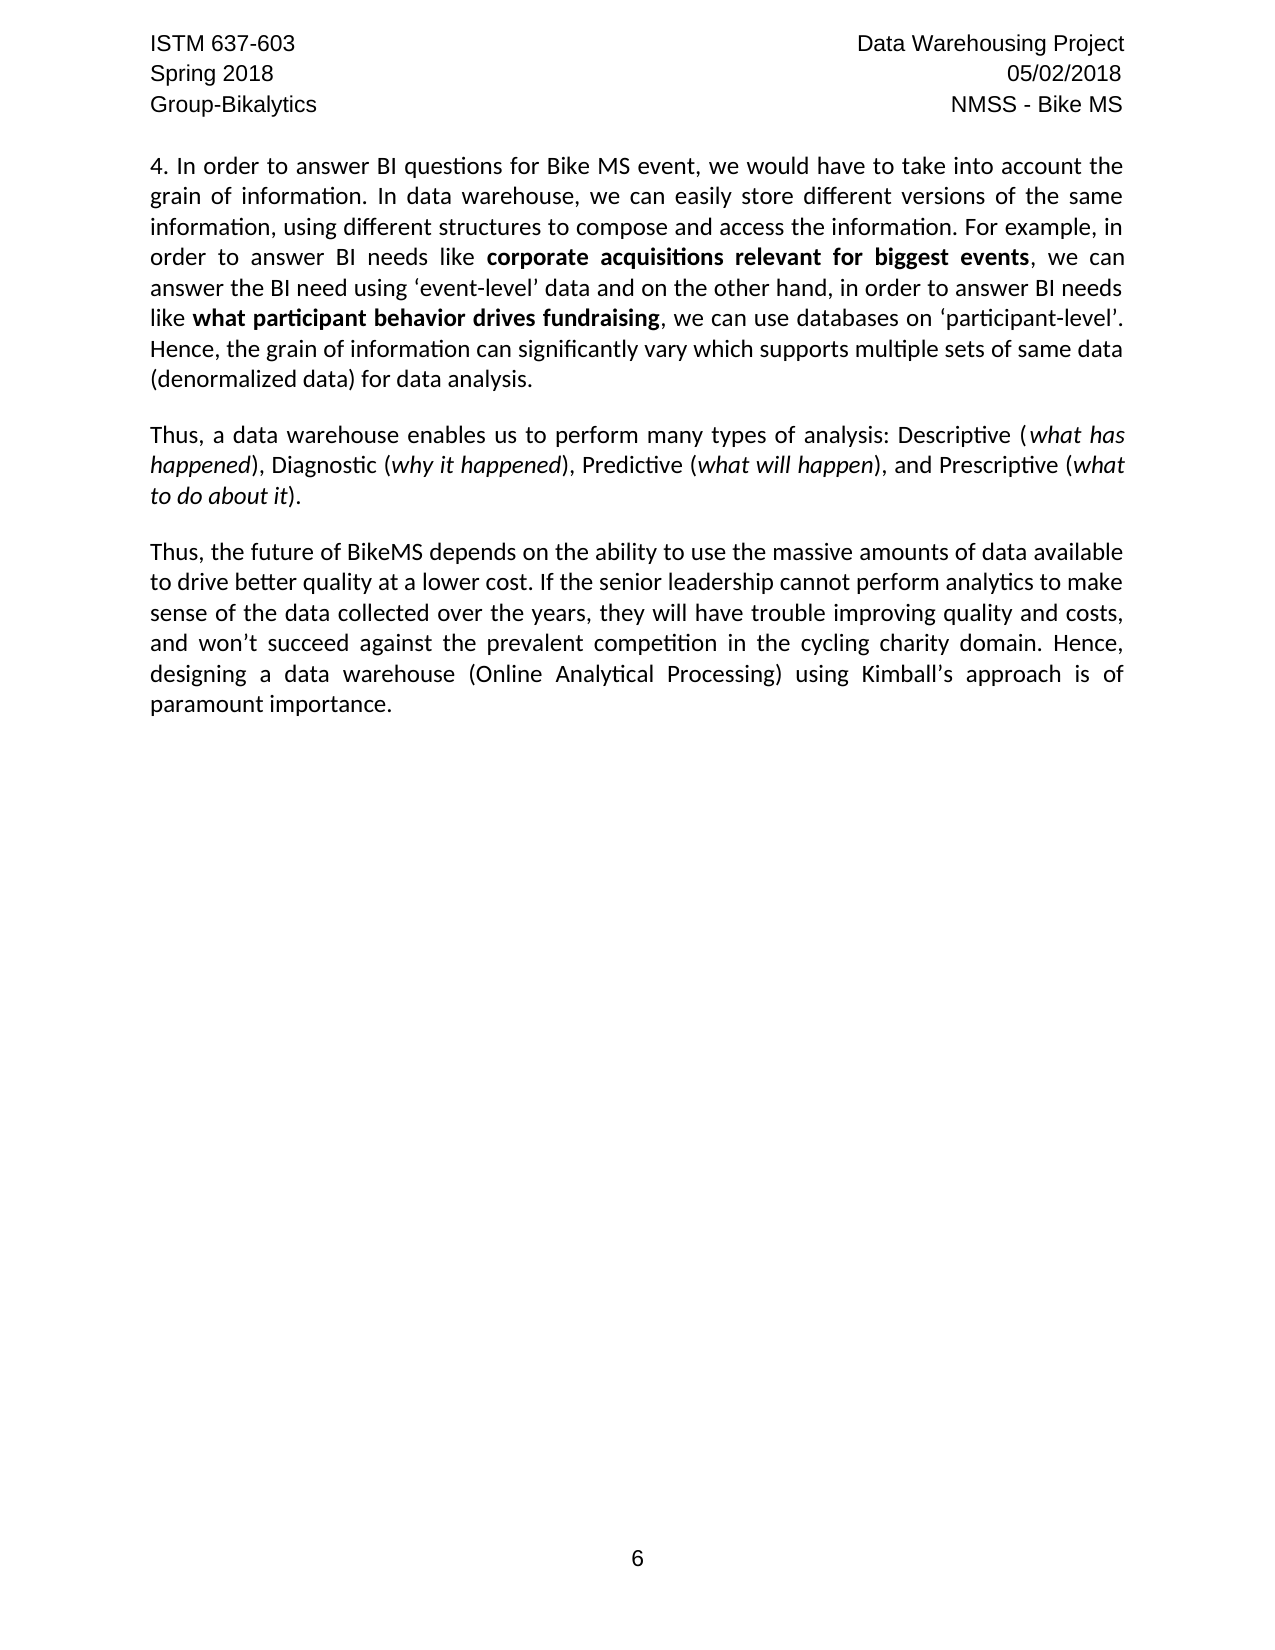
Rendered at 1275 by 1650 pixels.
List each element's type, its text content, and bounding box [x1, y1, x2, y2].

text Thus, a data warehouse enables us to perform many types of analysis: Descriptive (what has happened), Diagnostic (why it happened), Predictive (what will happen), and Prescriptive (what to do about it). [150, 419, 1125, 511]
text 4. In order to answer BI questions for Bike MS event, we would have to take into account the grain of information. In data warehouse, we can easily store different versions of the same information, using different structures to compose and access the information. For example, in order to answer BI needs like corporate acquisitions relevant for biggest events, we can answer the BI need using ‘event-level’ data and on the other hand, in order to answer BI needs like what participant behavior drives fundraising, we can use databases on ‘participant-level’. Hence, the grain of information can significantly vary which supports multiple sets of same data (denormalized data) for data analysis. [150, 150, 1125, 394]
text Thus, the future of BikeMS depends on the ability to use the massive amounts of data available to drive better quality at a lower cost. If the senior leadership cannot perform analytics to make sense of the data collected over the years, they will have trouble improving quality and costs, and won’t succeed against the prevalent competition in the cycling charity domain. Hence, designing a data warehouse (Online Analytical Processing) using Kimball’s approach is of paramount importance. [150, 536, 1125, 719]
